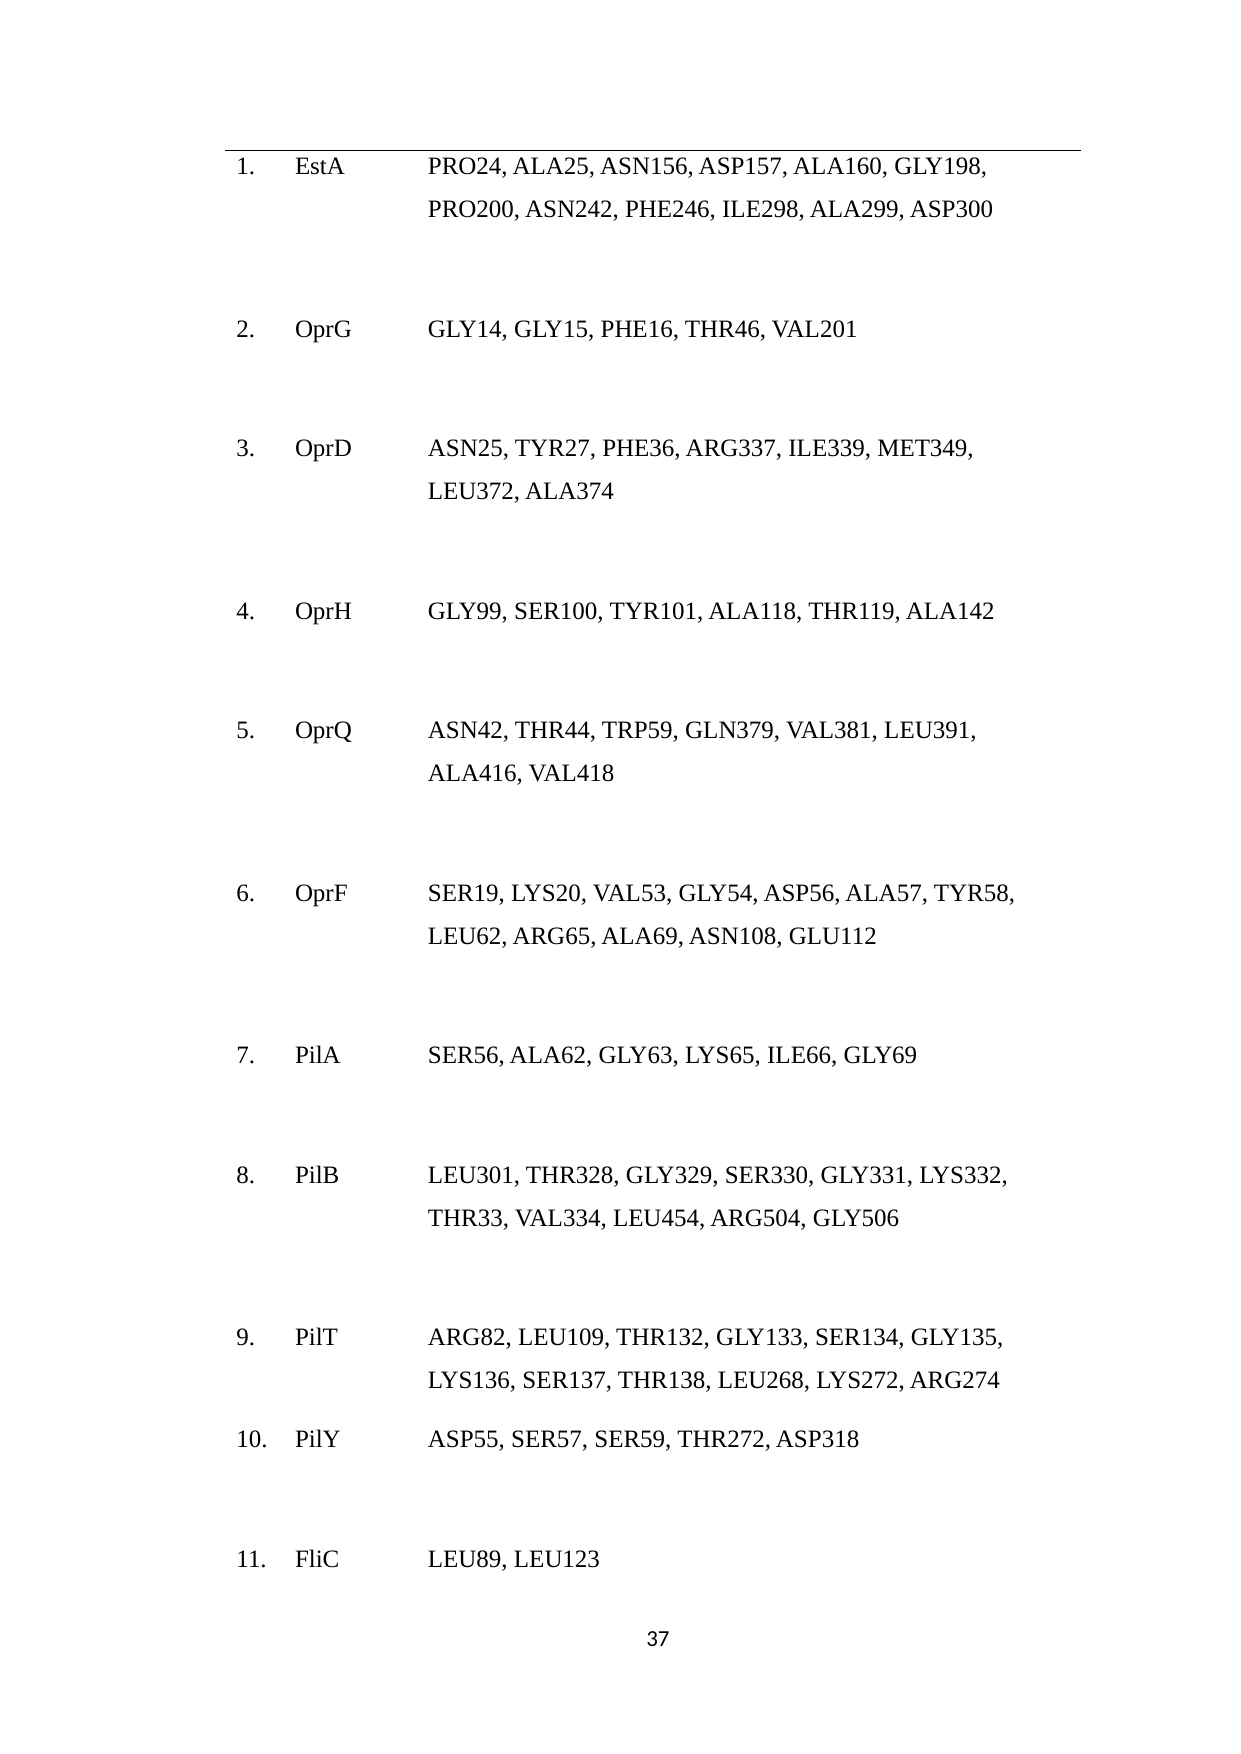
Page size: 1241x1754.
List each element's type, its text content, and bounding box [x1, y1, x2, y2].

table_cell OprF [284, 878, 416, 1040]
table_cell 10. [225, 1424, 283, 1544]
table_cell EstA [284, 151, 416, 314]
table_cell LEU301, THR328, GLY329, SER330, GLY331, LYS332, THR33, VAL334, LEU454, ARG504, GLY506 [416, 1160, 1081, 1322]
table_cell ASN25, TYR27, PHE36, ARG337, ILE339, MET349, LEU372, ALA374 [416, 433, 1081, 596]
table_cell PilT [284, 1323, 416, 1424]
table_cell SER19, LYS20, VAL53, GLY54, ASP56, ALA57, TYR58, LEU62, ARG65, ALA69, ASN108, GLU112 [416, 878, 1081, 1040]
table_cell ARG82, LEU109, THR132, GLY133, SER134, GLY135, LYS136, SER137, THR138, LEU268, LYS272, ARG274 [416, 1323, 1081, 1424]
table_cell GLY14, GLY15, PHE16, THR46, VAL201 [416, 314, 1081, 433]
table_cell OprQ [284, 715, 416, 878]
table_cell GLY99, SER100, TYR101, ALA118, THR119, ALA142 [416, 596, 1081, 715]
table_cell 6. [225, 878, 283, 1040]
table_cell PilB [284, 1160, 416, 1322]
table_cell PilA [284, 1040, 416, 1160]
table_cell LEU89, LEU123 [416, 1544, 1081, 1602]
table_cell OprG [284, 314, 416, 433]
table_cell 11. [225, 1544, 283, 1602]
table_cell 7. [225, 1040, 283, 1160]
table_cell 3. [225, 433, 283, 596]
table_cell OprH [284, 596, 416, 715]
table_cell 5. [225, 715, 283, 878]
table_cell ASN42, THR44, TRP59, GLN379, VAL381, LEU391, ALA416, VAL418 [416, 715, 1081, 878]
table_cell SER56, ALA62, GLY63, LYS65, ILE66, GLY69 [416, 1040, 1081, 1160]
table_cell 1. [225, 151, 283, 314]
table_cell FliC [284, 1544, 416, 1602]
table_cell 2. [225, 314, 283, 433]
table_cell PRO24, ALA25, ASN156, ASP157, ALA160, GLY198, PRO200, ASN242, PHE246, ILE298, ALA299, ASP300 [416, 151, 1081, 314]
table_cell 9. [225, 1323, 283, 1424]
table_cell 8. [225, 1160, 283, 1322]
table_cell 4. [225, 596, 283, 715]
table_cell ASP55, SER57, SER59, THR272, ASP318 [416, 1424, 1081, 1544]
table_cell OprD [284, 433, 416, 596]
table_cell PilY [284, 1424, 416, 1544]
